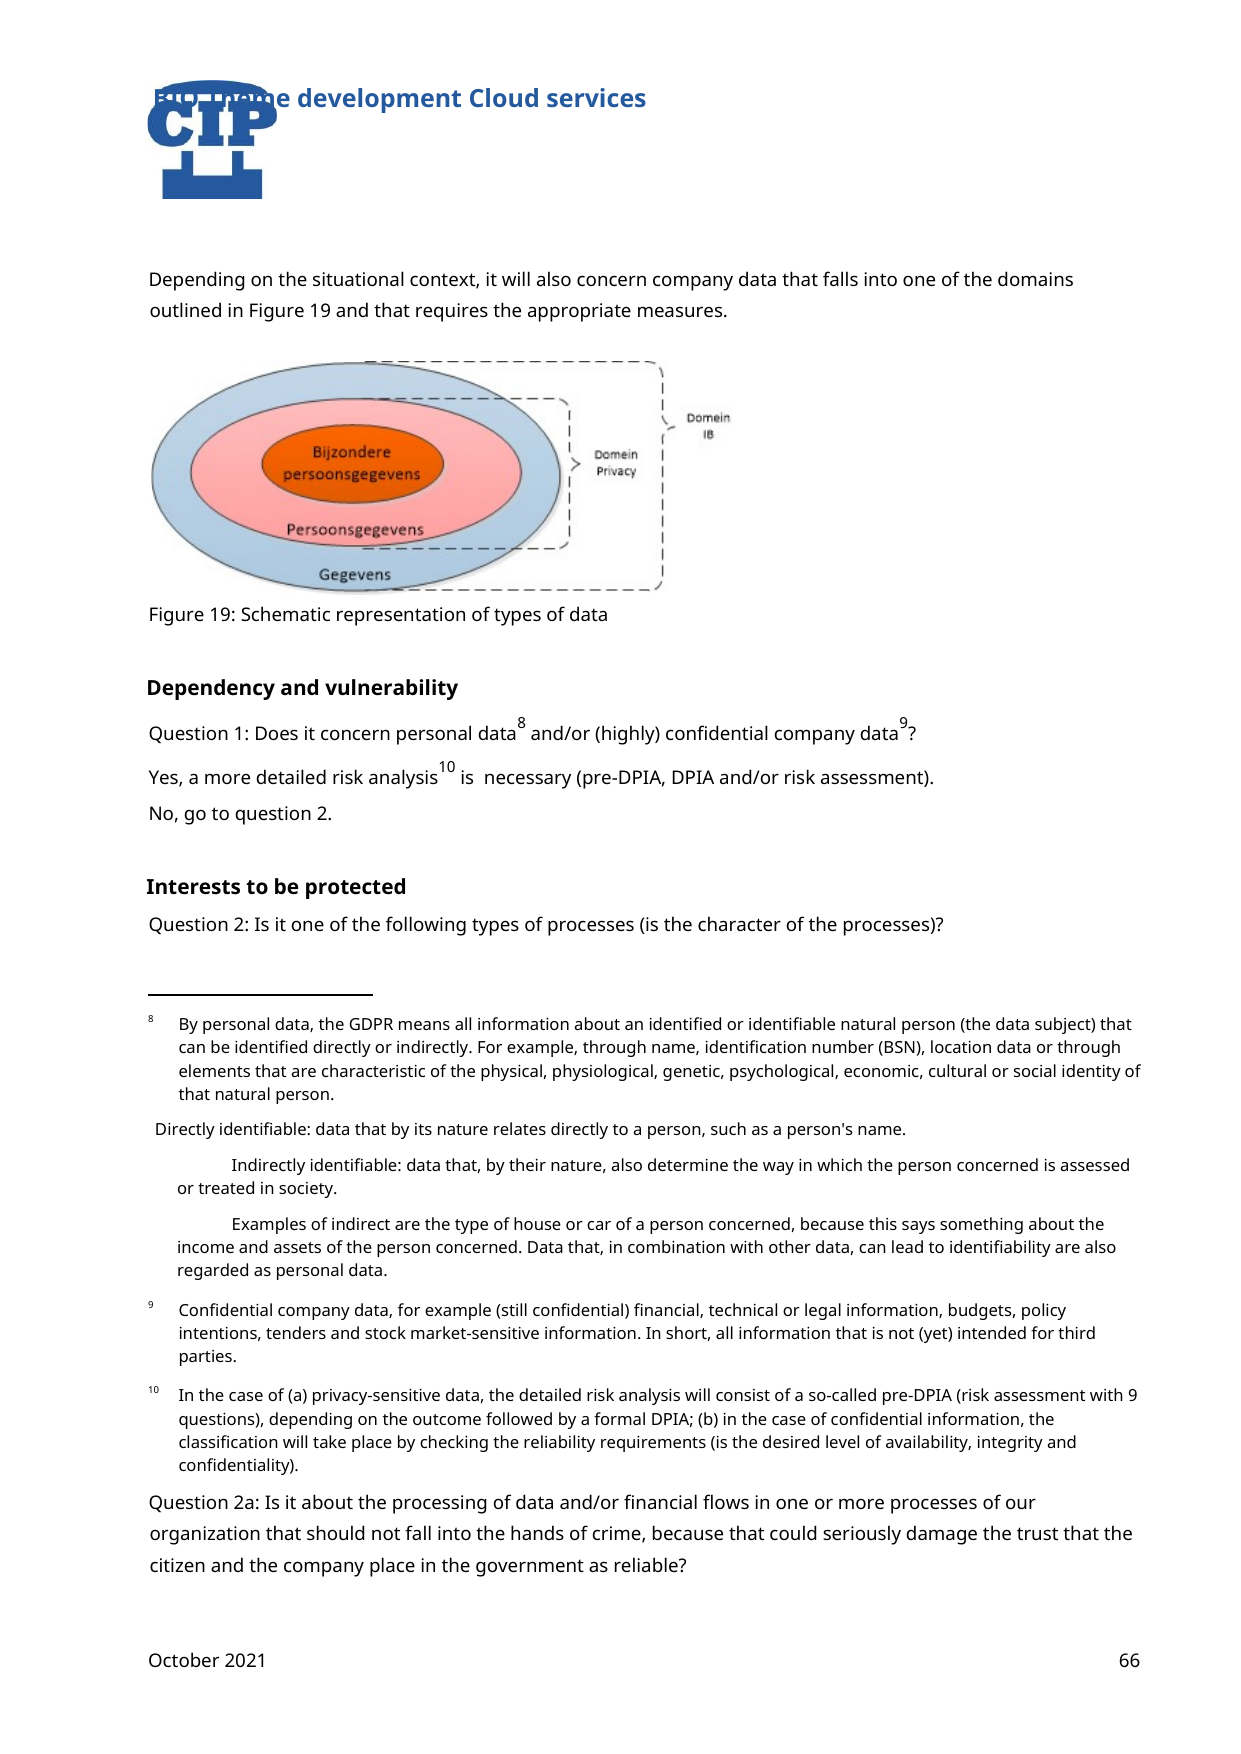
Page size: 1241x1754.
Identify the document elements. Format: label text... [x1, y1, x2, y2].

list By personal data, the GDPR means all information about an identified or identifiable natural person (the data subject) that can be identified directly or indirectly. For example, through name, identification number (BSN), location data or through elements that are characteristic of the physical, physiological, genetic, psychological, economic, cultural or social identity of that natural person. [148, 1012, 1142, 1105]
picture [151, 361, 732, 595]
text Question 1: Does it concern personal data8 and/or (highly) confidential company data9? [148, 713, 1137, 748]
list In the case of (a) privacy-sensitive data, the detailed risk analysis will consist of a so-called pre-DPIA (risk assessment with 9 questions), depending on the outcome followed by a formal DPIA; (b) in the case of confidential information, the classification will take place by checking the reliability requirements (is the desired level of availability, integrity and confidentiality). [148, 1384, 1142, 1477]
text Depending on the situational context, it will also concern company data that falls into one of the domains outlined in Figure 19 and that requires the appropriate measures. [148, 266, 1137, 323]
text Examples of indirect are the type of house or car of a person concerned, because this says something about the income and assets of the person concerned. Data that, in combination with other data, can lead to identifiability are also regarded as personal data. [146, 1212, 1142, 1282]
text Question 2: Is it one of the following types of processes (is the character of the processes)? [148, 912, 1137, 937]
subtitle Dependency and vulnerability [146, 673, 1110, 702]
text No, go to question 2. [148, 800, 1137, 826]
text Indirectly identifiable: data that, by their nature, also determine the way in which the person concerned is assessed or treated in society. [146, 1153, 1142, 1199]
text Yes, a more detailed risk analysis10 is necessary (pre-DPIA, DPIA and/or risk assessment). [148, 756, 1137, 792]
subtitle Interests to be protected [146, 872, 1110, 901]
text Directly identifiable: data that by its nature relates directly to a person, such as a person's name. [146, 1118, 1142, 1141]
list Confidential company data, for example (still confidential) financial, technical or legal information, budgets, policy intentions, tenders and stock market-sensitive information. In short, all information that is not (yet) intended for third parties. [148, 1298, 1142, 1368]
picture [147, 80, 277, 199]
text Question 2a: Is it about the processing of data and/or financial flows in one or more processes of our organization that should not fall into the hands of crime, because that could seriously damage the trust that the citizen and the company place in the government as reliable? [148, 1489, 1137, 1578]
text Figure 19: Schematic representation of types of data [148, 601, 1137, 627]
